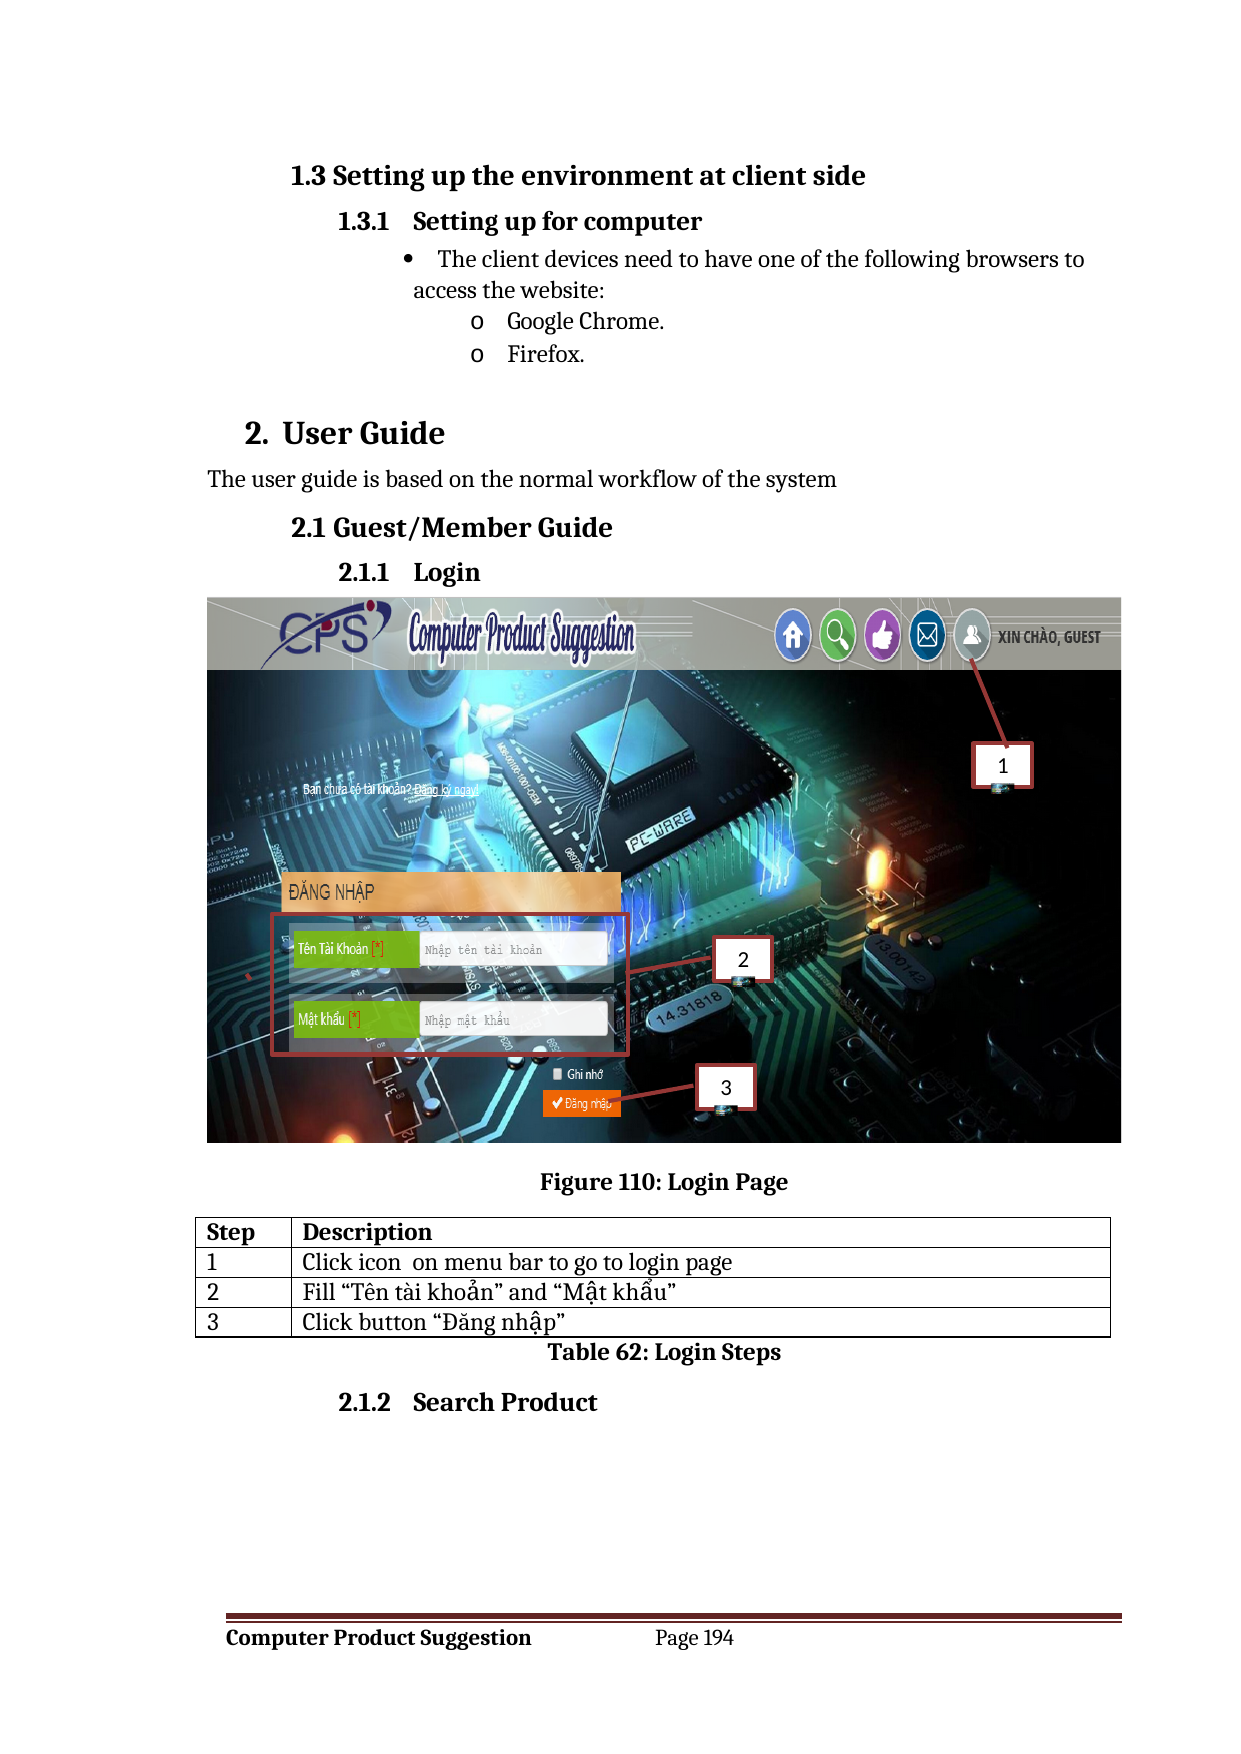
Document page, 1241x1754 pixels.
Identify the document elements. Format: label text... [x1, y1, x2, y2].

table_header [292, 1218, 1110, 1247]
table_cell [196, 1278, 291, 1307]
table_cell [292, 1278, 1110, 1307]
list Firefox. [469, 339, 1122, 369]
subtitle Login [338, 557, 1122, 588]
subtitle Guest/Member Guide [291, 511, 1122, 544]
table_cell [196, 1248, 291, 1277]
text The user guide is based on the normal workflow of the system [207, 465, 1122, 494]
text Figure 110: Login Page [207, 1168, 1122, 1196]
subtitle Setting up for computer [338, 206, 1122, 237]
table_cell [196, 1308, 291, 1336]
subtitle Search Product [338, 1387, 1122, 1418]
subtitle User Guide [244, 414, 1122, 453]
picture [207, 596, 1122, 1143]
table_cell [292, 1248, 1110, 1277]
text Table 62: Login Steps [207, 1337, 1122, 1366]
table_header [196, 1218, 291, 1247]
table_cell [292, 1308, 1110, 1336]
list The client devices need to have one of the following browsers to access the website: [404, 245, 1122, 305]
subtitle Setting up the environment at client side [291, 159, 1122, 193]
list Google Chrome. [469, 307, 1122, 337]
